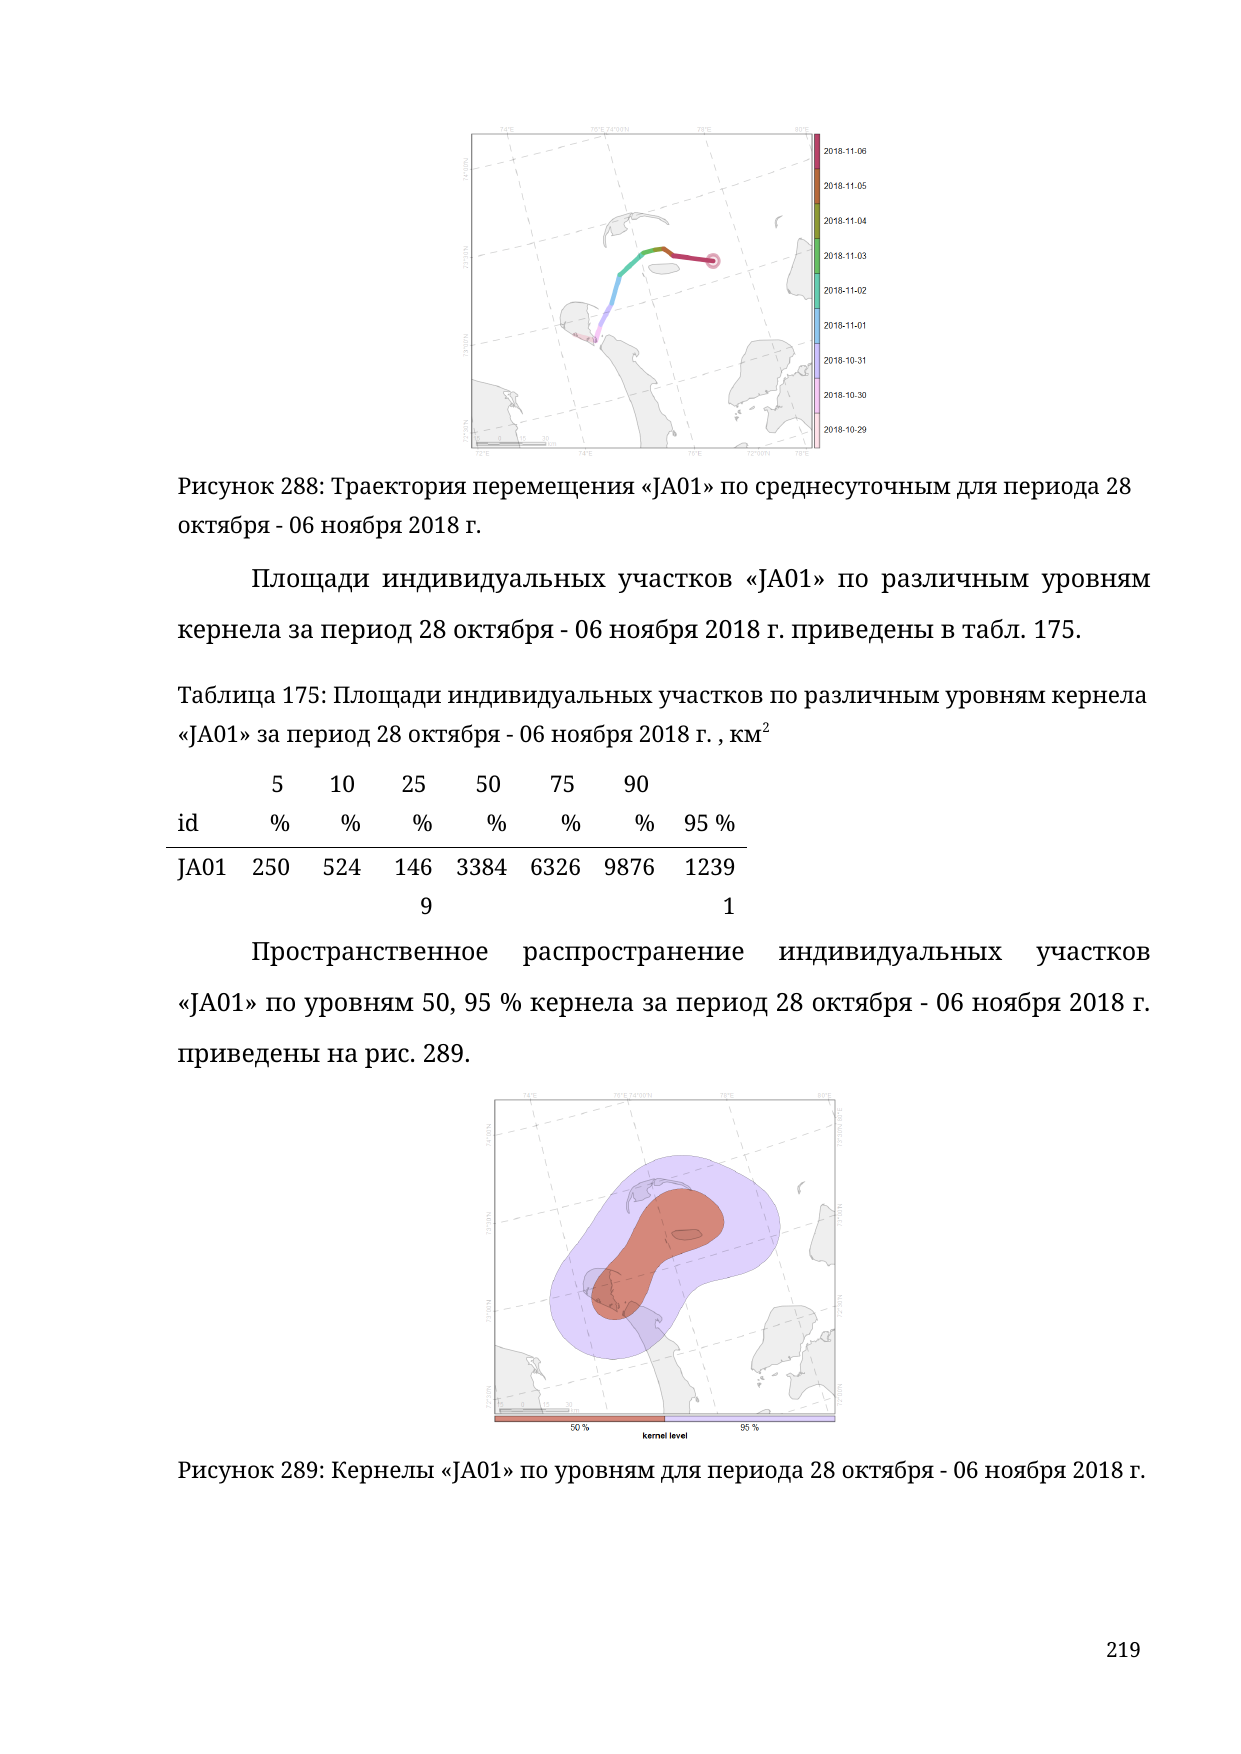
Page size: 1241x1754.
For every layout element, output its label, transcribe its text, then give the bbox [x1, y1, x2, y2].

text Пространственное распространение индивидуальных участков «JA01» по уровням 50, 95 % кернела за период 28 октября - 06 ноября 2018 г. приведены на рис. 289. [177, 934, 1152, 1070]
text Рисунок 289: Кернелы «JA01» по уровням для периода 28 октября - 06 ноября 2018 г. [177, 1454, 1152, 1485]
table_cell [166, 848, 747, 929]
text Таблица 175: Площади индивидуальных участков по различным уровням кернела «JA01» за период 28 октября - 06 ноября 2018 г. , км2 [177, 679, 1152, 750]
text Площади индивидуальных участков «JA01» по различным уровням кернела за период 28 октября - 06 ноября 2018 г. приведены в табл. 175. [177, 561, 1152, 646]
text Рисунок 288: Траектория перемещения «JA01» по среднесуточным для периода 28 октября - 06 ноября 2018 г. [177, 470, 1152, 540]
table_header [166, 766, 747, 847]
picture [483, 1090, 845, 1441]
picture [460, 124, 869, 458]
